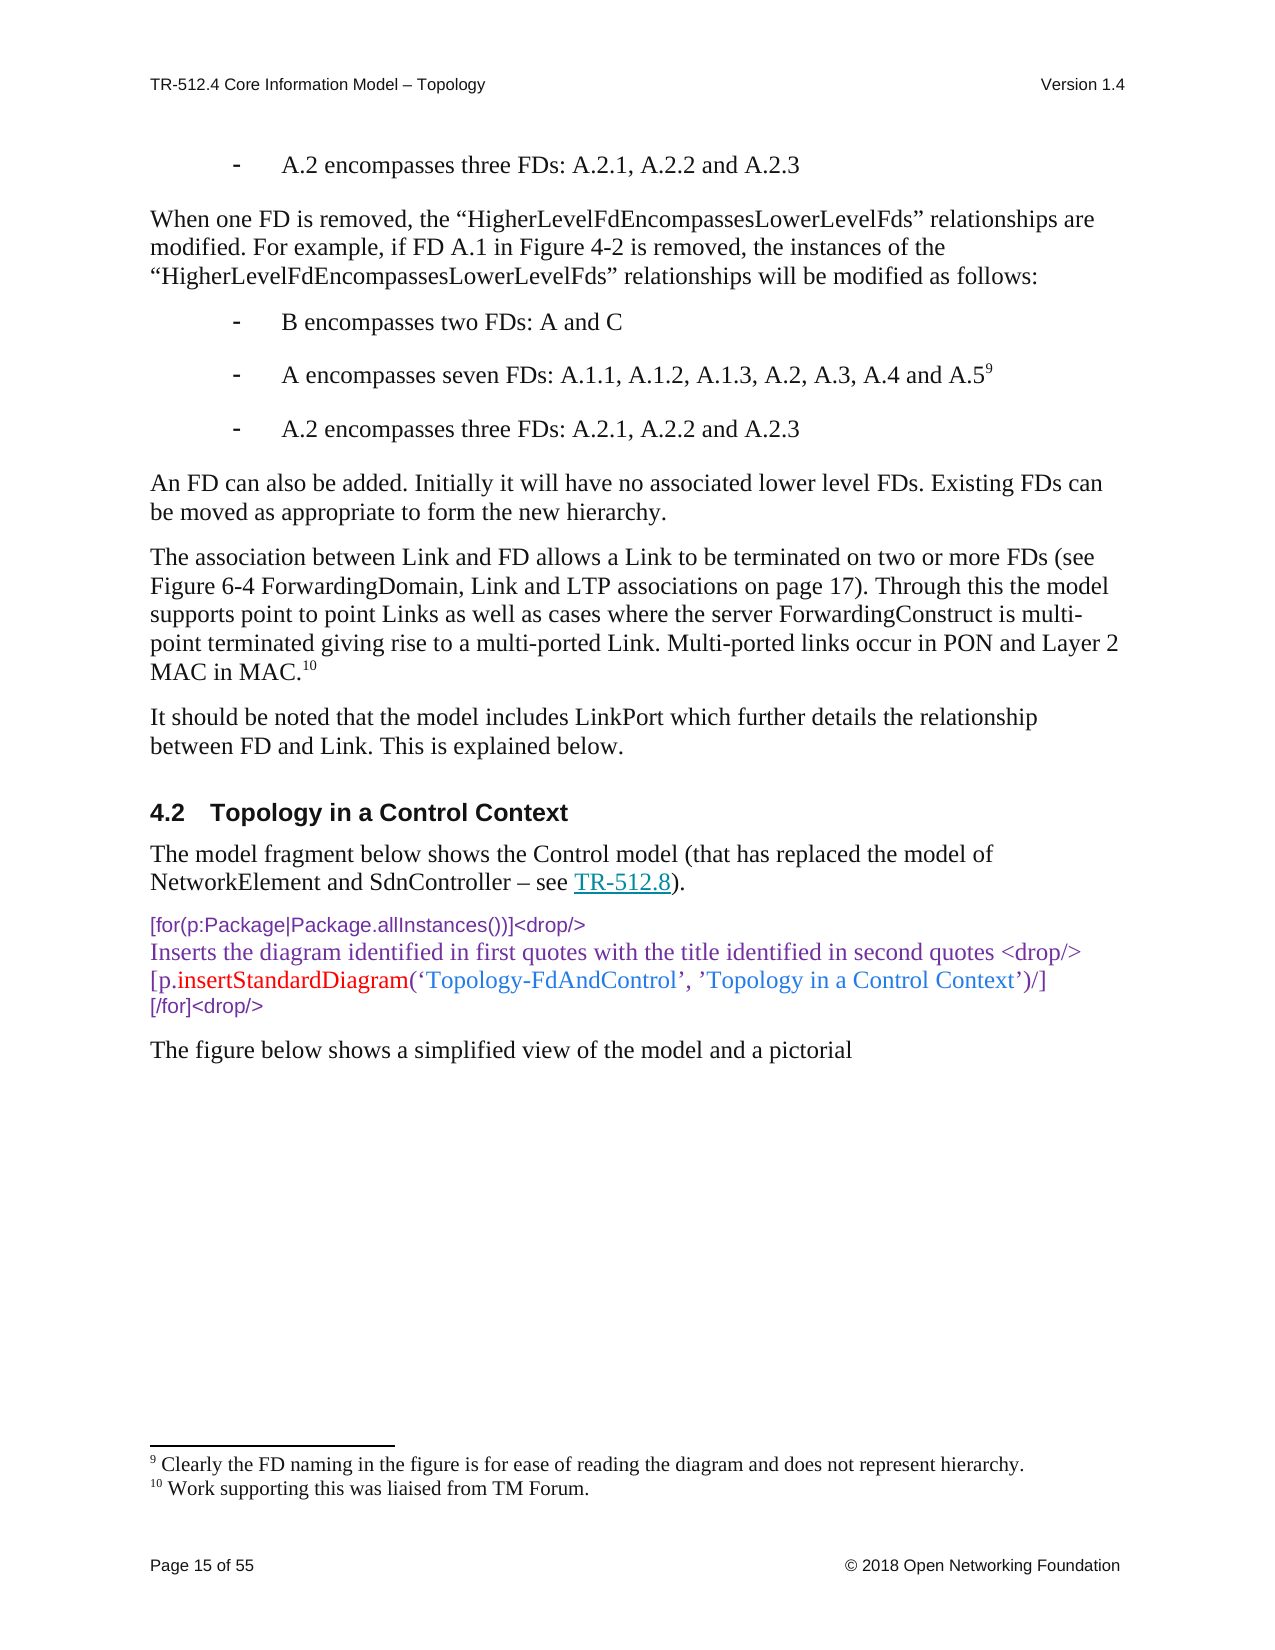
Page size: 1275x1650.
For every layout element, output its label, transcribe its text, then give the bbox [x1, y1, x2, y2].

text An FD can also be added. Initially it will have no associated lower level FDs. Existing FDs can be moved as appropriate to form the new hierarchy. [150, 468, 1125, 525]
text When one FD is removed, the “HigherLevelFdEncompassesLowerLevelFds” relationships are modified. For example, if FD A.1 in Figure 4-2 is removed, the instances of the “HigherLevelFdEncompassesLowerLevelFds” relationships will be modified as follows: [150, 204, 1125, 290]
list A.2 encompasses three FDs: A.2.1, A.2.2 and A.2.3 [232, 414, 1125, 443]
text Inserts the diagram identified in first quotes with the title identified in second quotes <drop/> [p.insertStandardDiagram(‘Topology-FdAndControl’, ’Topology in a Control Context’)/] [150, 937, 1125, 994]
list B encompasses two FDs: A and C [232, 307, 1125, 335]
list A encompasses seven FDs: A.1.1, A.1.2, A.1.3, A.2, A.3, A.4 and A.5 [232, 360, 1125, 389]
text [for(p:Package|Package.allInstances())]<drop/> [150, 913, 1125, 937]
subtitle Topology in a Control Context [150, 797, 1125, 826]
text [/for]<drop/> [150, 994, 1125, 1018]
list A.2 encompasses three FDs: A.2.1, A.2.2 and A.2.3 [232, 150, 1125, 179]
text The figure below shows a simplified view of the model and a pictorial [150, 1035, 1125, 1064]
text The model fragment below shows the Control model (that has replaced the model of NetworkElement and SdnController – see TR-512.8). [150, 839, 1125, 896]
text It should be noted that the model includes LinkPort which further details the relationship between FD and Link. This is explained below. [150, 702, 1125, 760]
